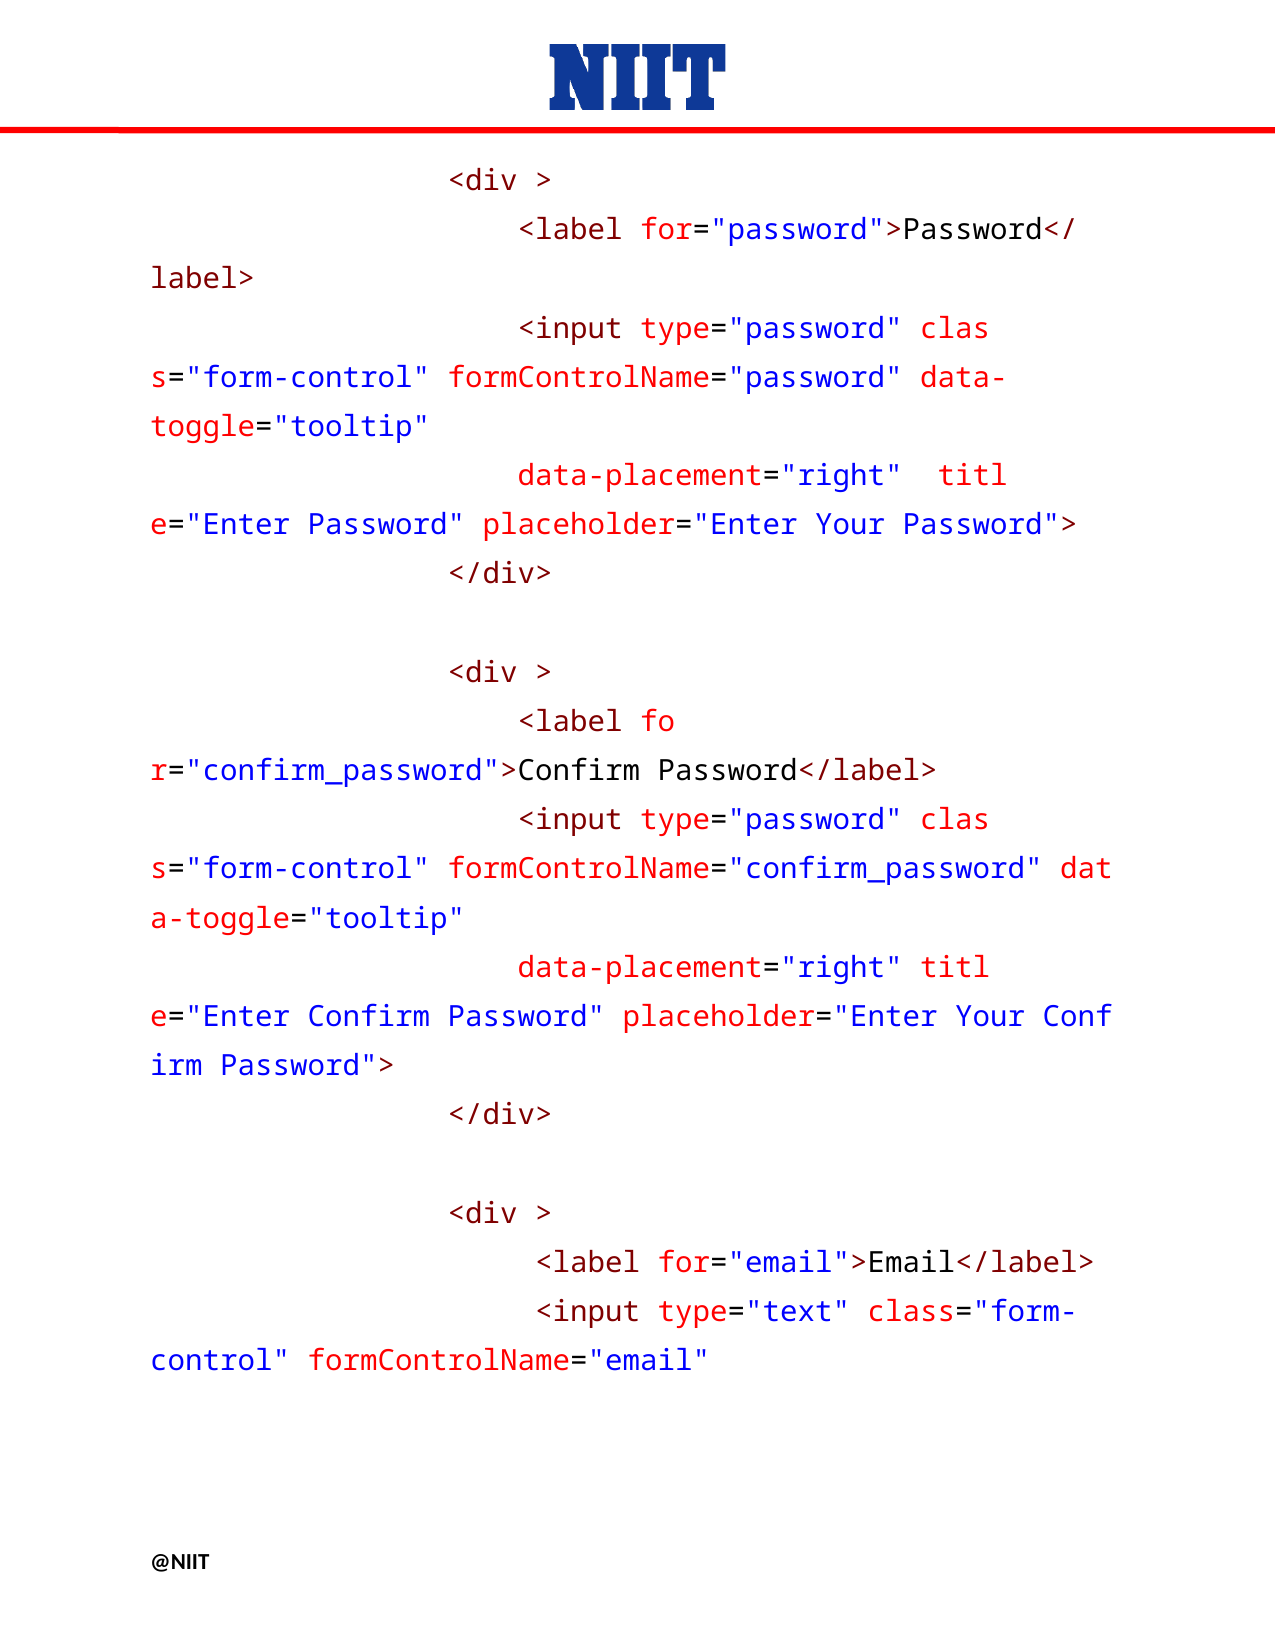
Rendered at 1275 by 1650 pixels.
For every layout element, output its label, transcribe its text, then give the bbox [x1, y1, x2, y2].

text <label for="password">Password</label> [150, 199, 1125, 297]
picture [549, 44, 726, 110]
text <input type="text" class="form-control" formControlName="email" [150, 1281, 1125, 1379]
text data-placement="right" title="Enter Password" placeholder="Enter Your Password"> [150, 445, 1125, 543]
text <label for="confirm_password">Confirm Password</label> [150, 691, 1125, 789]
text </div> [150, 1084, 1125, 1133]
text <label for="email">Email</label> [150, 1232, 1125, 1281]
text </div> [150, 543, 1125, 592]
text <div > [150, 1182, 1125, 1232]
text <div > [150, 150, 1125, 199]
text <input type="password" class="form-control" formControlName="password" data-toggle="tooltip" [150, 297, 1125, 445]
text <input type="password" class="form-control" formControlName="confirm_password" data-toggle="tooltip" [150, 789, 1125, 937]
text <div > [150, 642, 1125, 691]
text data-placement="right" title="Enter Confirm Password" placeholder="Enter Your Confirm Password"> [150, 937, 1125, 1084]
